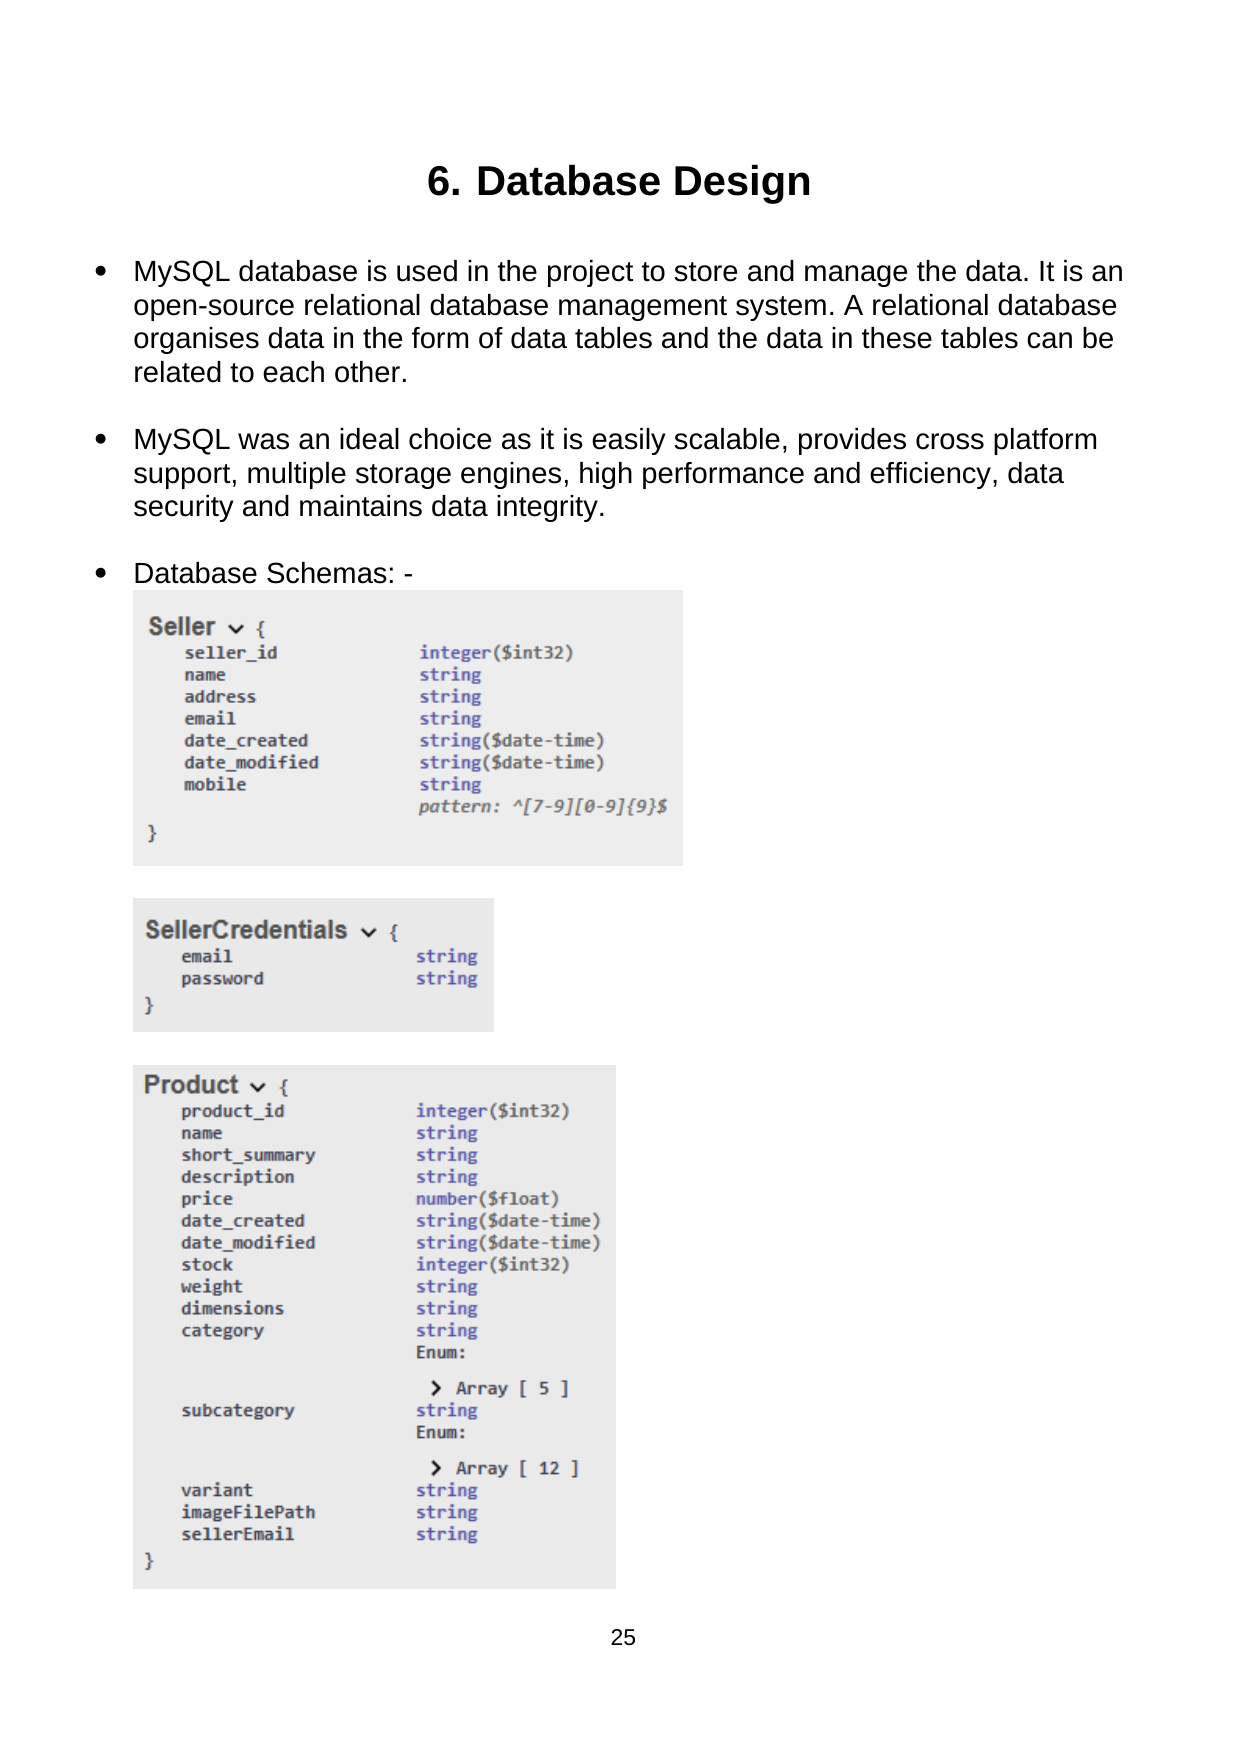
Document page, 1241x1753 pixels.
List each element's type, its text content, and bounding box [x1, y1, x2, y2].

list MySQL database is used in the project to store and manage the data. It is an open-source relational database management system. A relational database organises data in the form of data tables and the data in these tables can be related to each other. [96, 254, 1144, 388]
picture [133, 590, 683, 866]
list Database Schemas: - [96, 556, 1144, 590]
list MySQL was an ideal choice as it is easily scalable, provides cross platform support, multiple storage engines, high performance and efficiency, data security and maintains data integrity. [96, 422, 1144, 523]
picture [133, 1065, 616, 1589]
picture [133, 898, 494, 1032]
subtitle Database Design [96, 156, 1143, 204]
